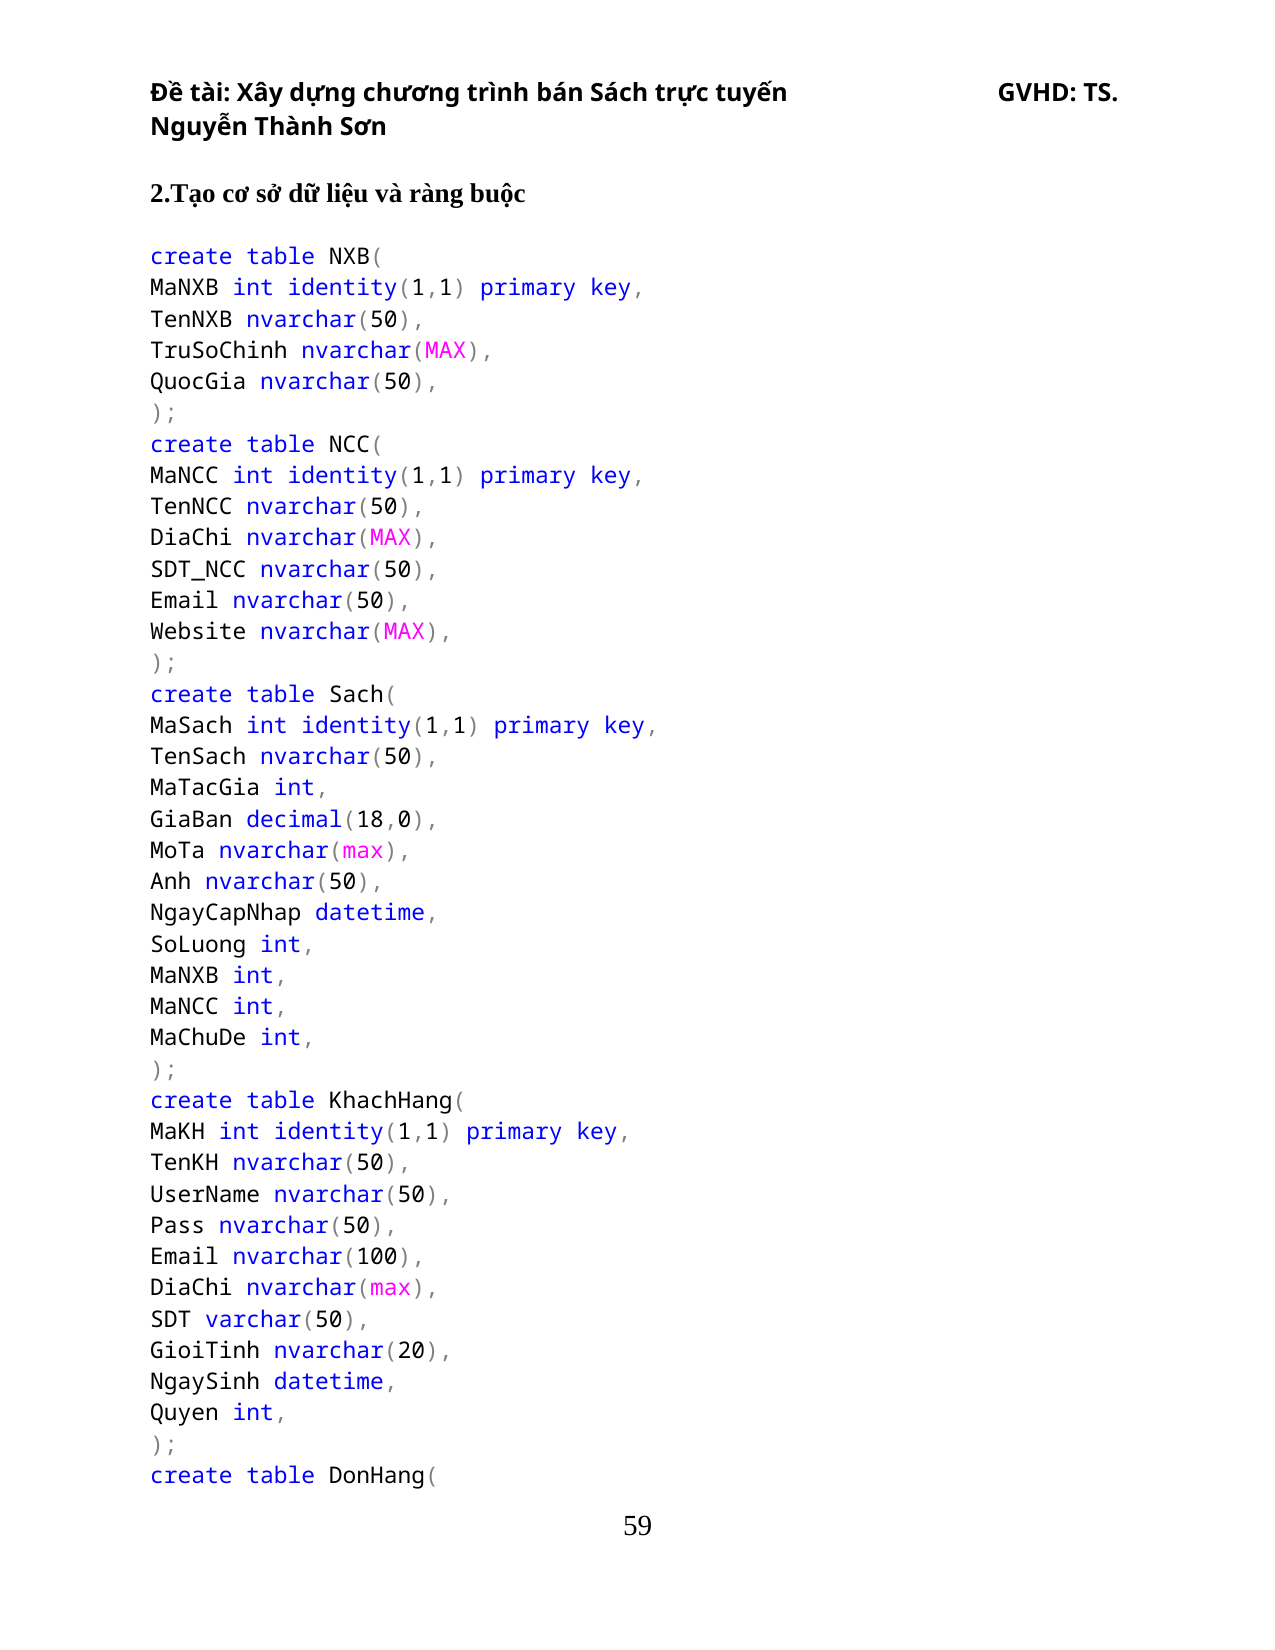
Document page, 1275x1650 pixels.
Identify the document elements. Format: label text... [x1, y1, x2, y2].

text GiaBan decimal(18,0), [150, 802, 1125, 834]
text Email nvarchar(50), [150, 584, 1125, 615]
text DiaChi nvarchar(MAX), [150, 521, 1125, 552]
text MaNCC int, [150, 990, 1125, 1021]
text QuocGia nvarchar(50), [150, 365, 1125, 396]
text UserName nvarchar(50), [150, 1177, 1125, 1209]
text MaNXB int, [150, 959, 1125, 990]
text Quyen int, [150, 1396, 1125, 1427]
text Email nvarchar(100), [150, 1240, 1125, 1271]
text TruSoChinh nvarchar(MAX), [150, 334, 1125, 365]
text TenNCC nvarchar(50), [150, 490, 1125, 521]
text MaNCC int identity(1,1) primary key, [150, 459, 1125, 490]
text ); [150, 396, 1125, 427]
text ); [150, 1052, 1125, 1084]
text TenSach nvarchar(50), [150, 740, 1125, 771]
text SDT varchar(50), [150, 1302, 1125, 1334]
text NgayCapNhap datetime, [150, 896, 1125, 927]
text ); [150, 646, 1125, 677]
text 2.Tạo cơ sở dữ liệu và ràng buộc [150, 177, 1125, 208]
text TenNXB nvarchar(50), [150, 302, 1125, 334]
text MaNXB int identity(1,1) primary key, [150, 271, 1125, 302]
text MaTacGia int, [150, 771, 1125, 802]
text TenKH nvarchar(50), [150, 1146, 1125, 1177]
text Anh nvarchar(50), [150, 865, 1125, 896]
text MaChuDe int, [150, 1021, 1125, 1052]
text create table NXB( [150, 240, 1125, 271]
text MaKH int identity(1,1) primary key, [150, 1115, 1125, 1146]
text create table DonHang( [150, 1459, 1125, 1490]
text ); [150, 1427, 1125, 1459]
text SDT_NCC nvarchar(50), [150, 552, 1125, 584]
text create table Sach( [150, 677, 1125, 709]
text Website nvarchar(MAX), [150, 615, 1125, 646]
text DiaChi nvarchar(max), [150, 1271, 1125, 1302]
text NgaySinh datetime, [150, 1365, 1125, 1396]
text MoTa nvarchar(max), [150, 834, 1125, 865]
text Pass nvarchar(50), [150, 1209, 1125, 1240]
text SoLuong int, [150, 927, 1125, 959]
text GioiTinh nvarchar(20), [150, 1334, 1125, 1365]
text create table KhachHang( [150, 1084, 1125, 1115]
text create table NCC( [150, 427, 1125, 459]
text MaSach int identity(1,1) primary key, [150, 709, 1125, 740]
